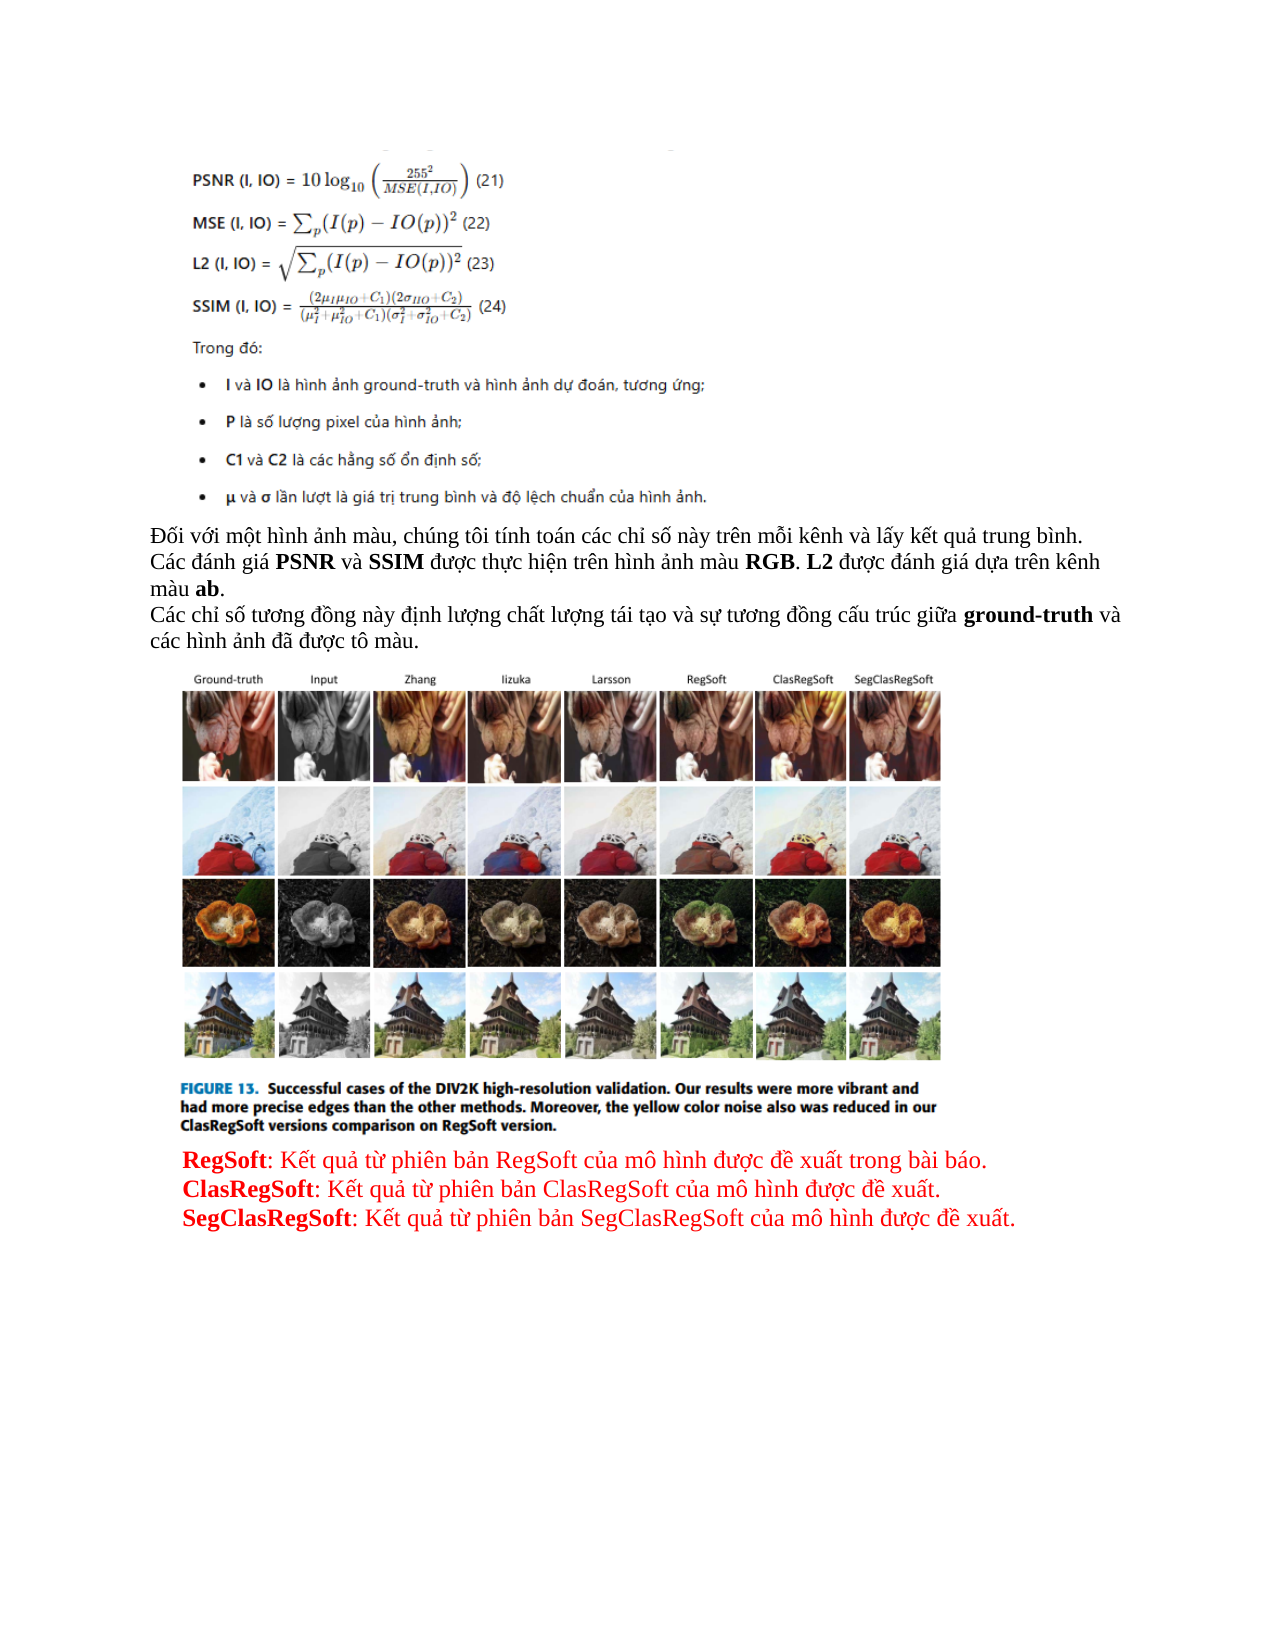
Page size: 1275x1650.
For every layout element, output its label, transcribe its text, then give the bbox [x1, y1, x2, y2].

picture [150, 653, 985, 1146]
text  SegClasRegSoft: Kết quả từ phiên bản SegClasRegSoft của mô hình được đề xuất. [150, 1203, 1125, 1232]
picture [150, 150, 915, 522]
text Đối với một hình ảnh màu, chúng tôi tính toán các chỉ số này trên mỗi kênh và lấy kết quả trung bình. Các đánh giá PSNR và SSIM được thực hiện trên hình ảnh màu RGB. L2 được đánh giá dựa trên kênh màu ab. [150, 522, 1125, 601]
text  ClasRegSoft: Kết quả từ phiên bản ClasRegSoft của mô hình được đề xuất. [150, 1174, 1125, 1203]
text  RegSoft: Kết quả từ phiên bản RegSoft của mô hình được đề xuất trong bài báo. [150, 1146, 1125, 1174]
text Các chỉ số tương đồng này định lượng chất lượng tái tạo và sự tương đồng cấu trúc giữa ground-truth và các hình ảnh đã được tô màu. [150, 601, 1125, 654]
